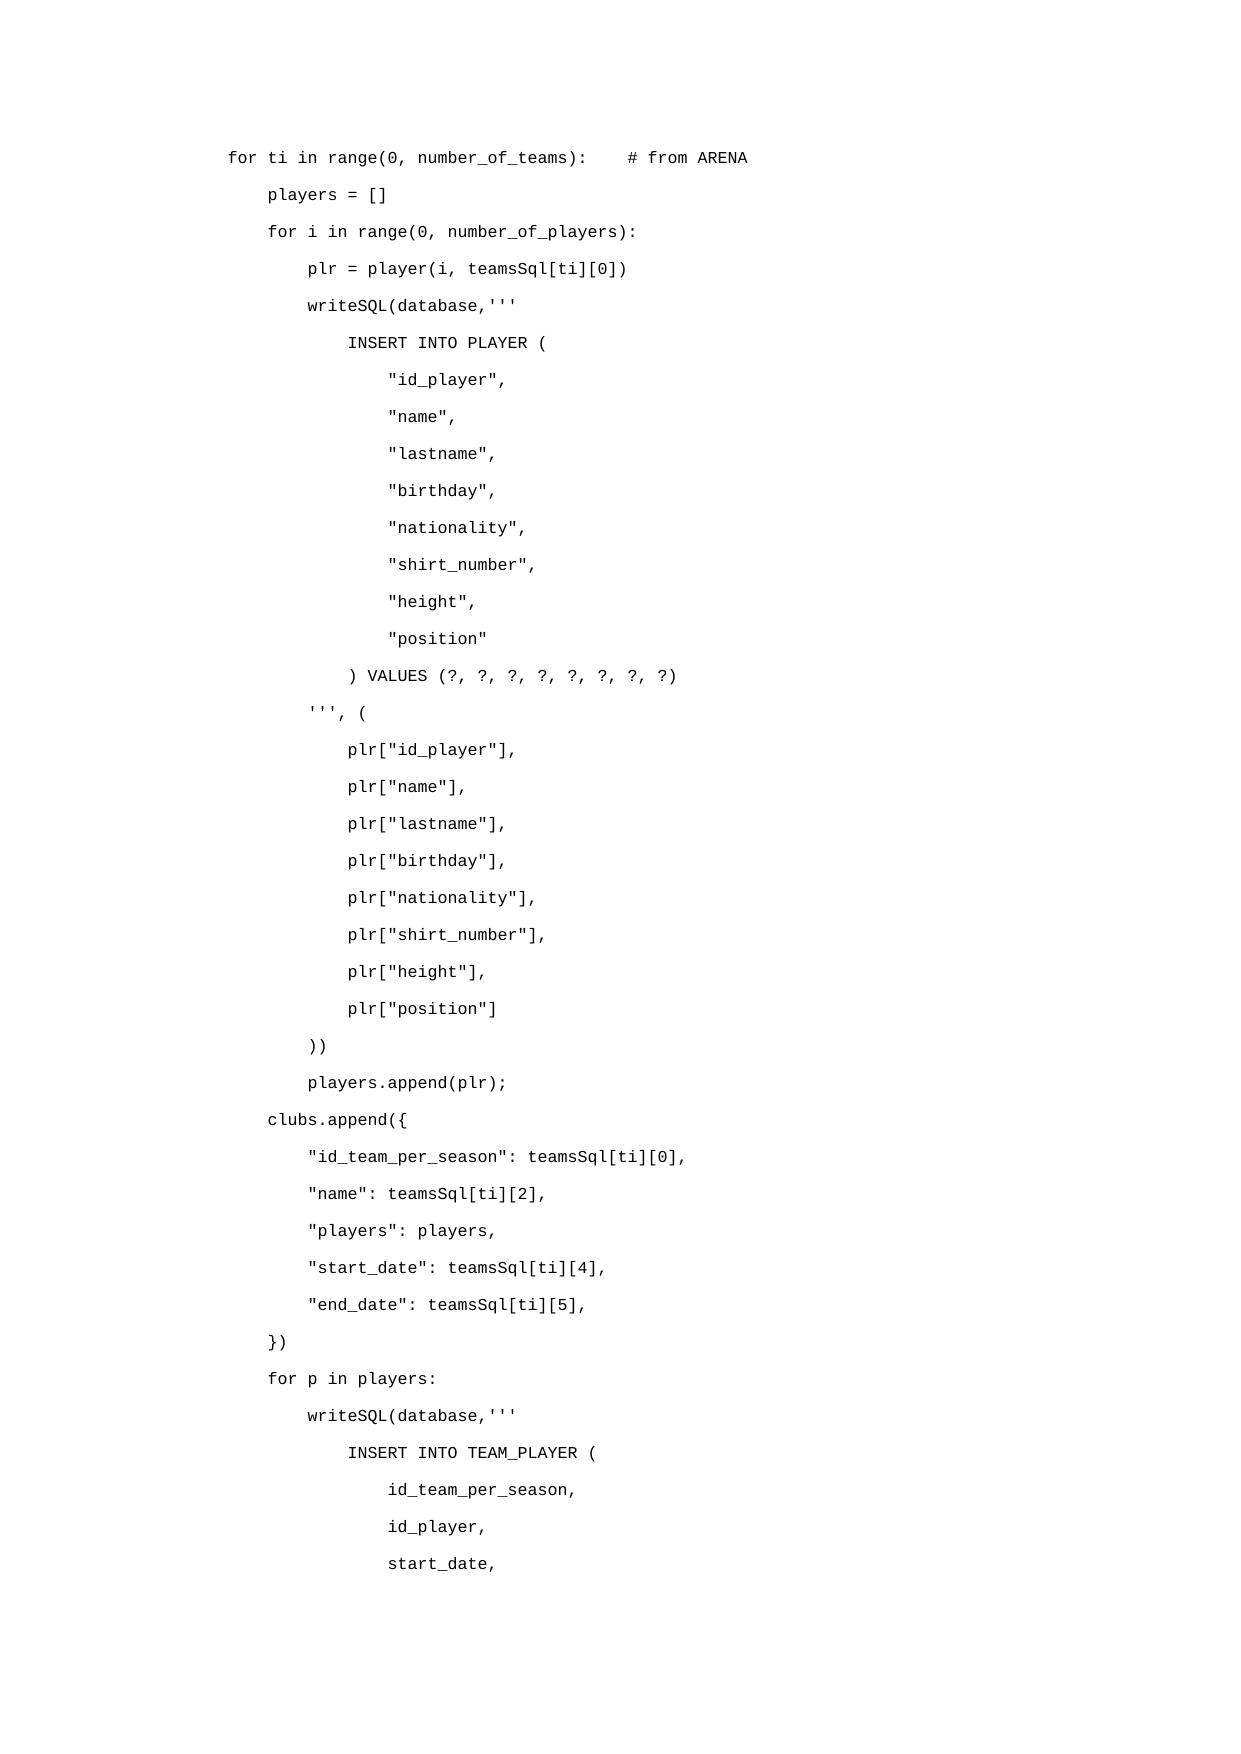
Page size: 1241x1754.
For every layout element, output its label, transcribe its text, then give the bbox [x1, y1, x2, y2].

text plr["shirt_number"], [187, 927, 1053, 945]
text "height", [187, 594, 1053, 613]
text players = [] [187, 187, 1053, 206]
text plr["position"] [187, 1001, 1053, 1019]
text ''', ( [187, 705, 1053, 723]
text start_date, [187, 1555, 1053, 1574]
text "players": players, [187, 1222, 1053, 1241]
text plr = player(i, teamsSql[ti][0]) [187, 261, 1053, 280]
text "lastname", [187, 446, 1053, 465]
text "end_date": teamsSql[ti][5], [187, 1296, 1053, 1315]
text writeSQL(database,''' [187, 1407, 1053, 1426]
text "id_player", [187, 372, 1053, 391]
text )) [187, 1037, 1053, 1056]
text INSERT INTO TEAM_PLAYER ( [187, 1444, 1053, 1463]
text "shirt_number", [187, 557, 1053, 576]
text clubs.append({ [187, 1111, 1053, 1130]
text plr["lastname"], [187, 816, 1053, 834]
text }) [187, 1333, 1053, 1352]
text "id_team_per_season": teamsSql[ti][0], [187, 1148, 1053, 1167]
text "name", [187, 409, 1053, 428]
text plr["name"], [187, 779, 1053, 797]
text "name": teamsSql[ti][2], [187, 1185, 1053, 1204]
text for ti in range(0, number_of_teams): # from ARENA [187, 150, 1053, 169]
text plr["id_player"], [187, 742, 1053, 761]
text plr["birthday"], [187, 853, 1053, 871]
text ) VALUES (?, ?, ?, ?, ?, ?, ?, ?) [187, 668, 1053, 687]
text "position" [187, 631, 1053, 649]
text "start_date": teamsSql[ti][4], [187, 1259, 1053, 1278]
text INSERT INTO PLAYER ( [187, 335, 1053, 354]
text plr["height"], [187, 963, 1053, 982]
text "nationality", [187, 520, 1053, 539]
text id_team_per_season, [187, 1481, 1053, 1500]
text for p in players: [187, 1370, 1053, 1389]
text id_player, [187, 1518, 1053, 1537]
text plr["nationality"], [187, 889, 1053, 908]
text for i in range(0, number_of_players): [187, 224, 1053, 243]
text writeSQL(database,''' [187, 298, 1053, 317]
text players.append(plr); [187, 1074, 1053, 1093]
text "birthday", [187, 483, 1053, 502]
